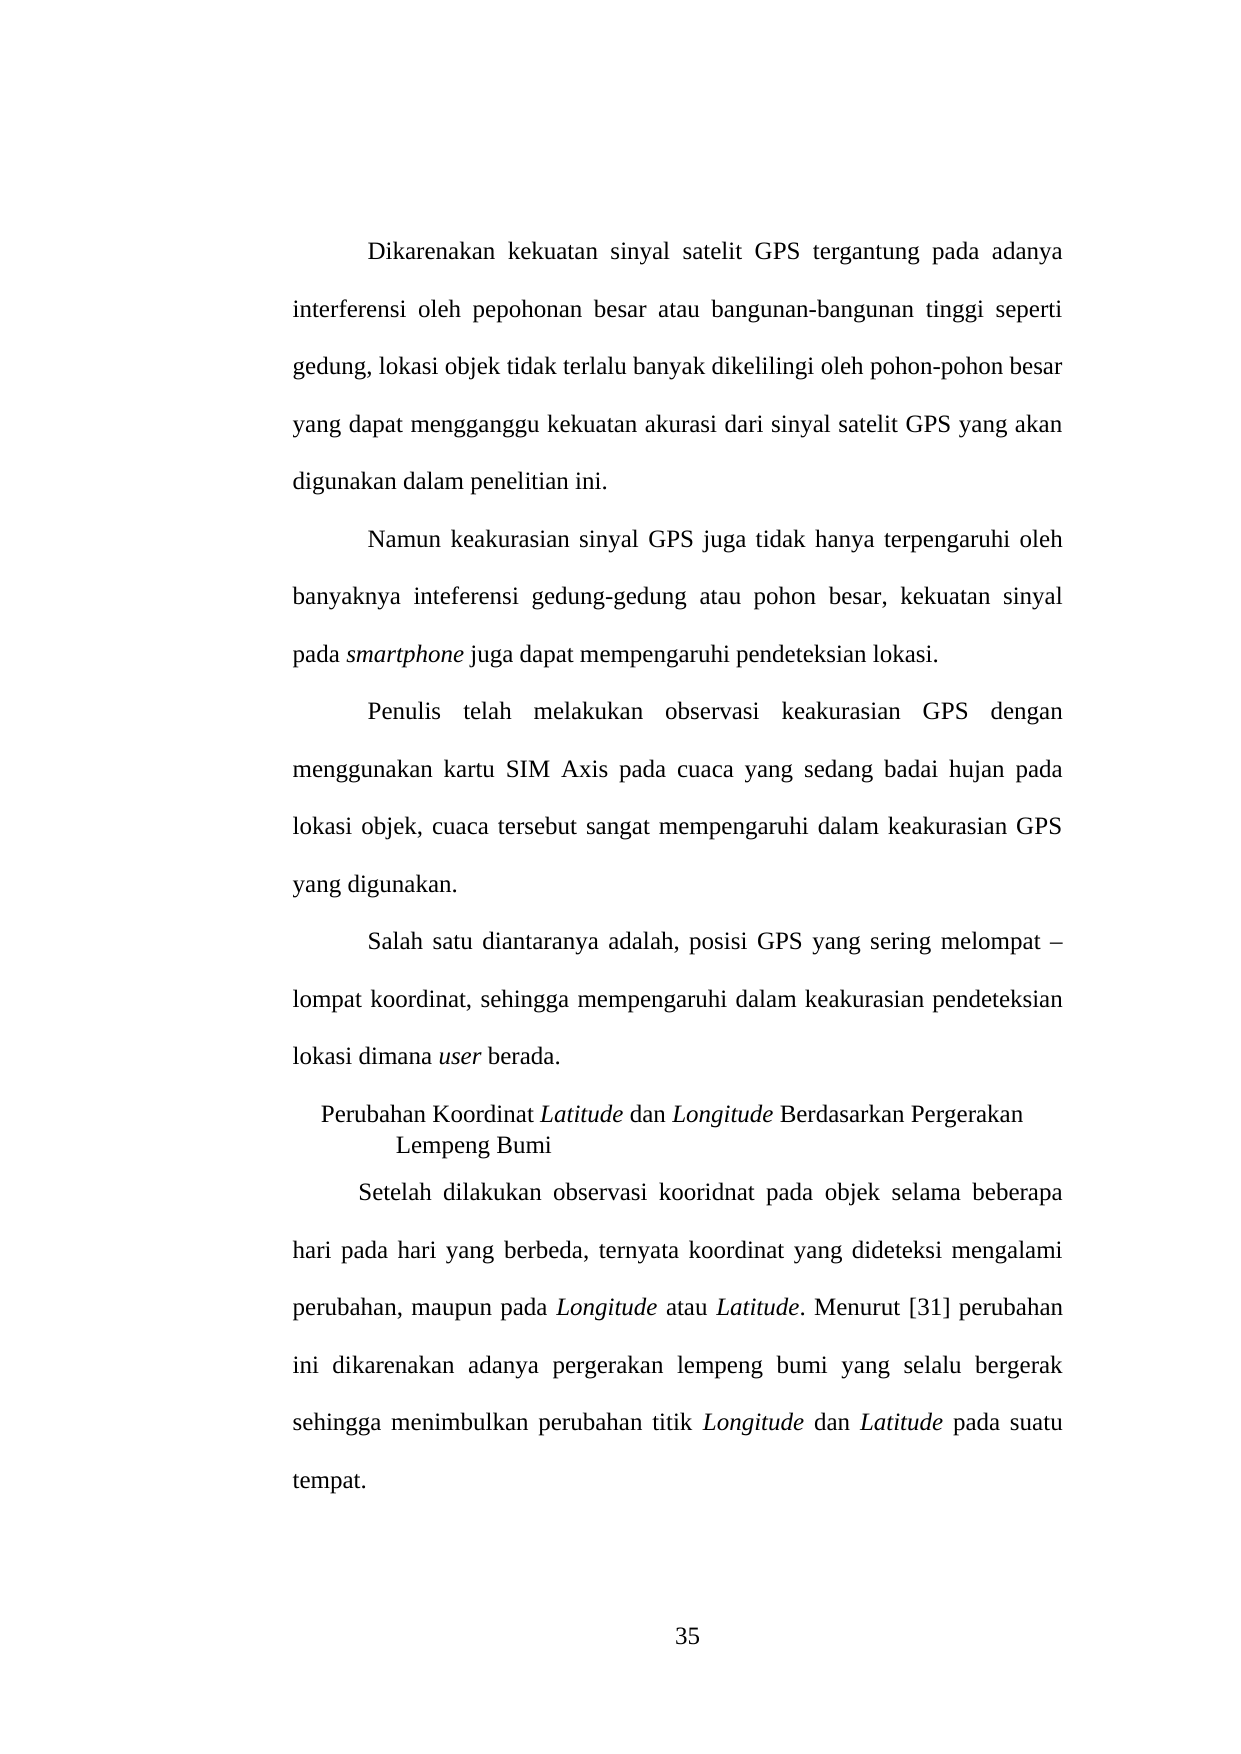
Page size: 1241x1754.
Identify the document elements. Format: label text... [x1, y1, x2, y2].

text Namun keakurasian sinyal GPS juga tidak hanya terpengaruhi oleh banyaknya inteferensi gedung-gedung atau pohon besar, kekuatan sinyal pada smartphone juga dapat mempengaruhi pendeteksian lokasi. [292, 524, 1063, 667]
text Salah satu diantaranya adalah, posisi GPS yang sering melompat – lompat koordinat, sehingga mempengaruhi dalam keakurasian pendeteksian lokasi dimana user berada. [292, 926, 1063, 1070]
text Dikarenakan kekuatan sinyal satelit GPS tergantung pada adanya interferensi oleh pepohonan besar atau bangunan-bangunan tinggi seperti gedung, lokasi objek tidak terlalu banyak dikelilingi oleh pohon-pohon besar yang dapat mengganggu kekuatan akurasi dari sinyal satelit GPS yang akan digunakan dalam penelitian ini. [292, 236, 1063, 495]
text Penulis telah melakukan observasi keakurasian GPS dengan menggunakan kartu SIM Axis pada cuaca yang sedang badai hujan pada lokasi objek, cuaca tersebut sangat mempengaruhi dalam keakurasian GPS yang digunakan. [292, 696, 1063, 897]
text Setelah dilakukan observasi kooridnat pada objek selama beberapa hari pada hari yang berbeda, ternyata koordinat yang dideteksi mengalami perubahan, maupun pada Longitude atau Latitude. Menurut [31] perubahan ini dikarenakan adanya pergerakan lempeng bumi yang selalu bergerak sehingga menimbulkan perubahan titik Longitude dan Latitude pada suatu tempat. [292, 1177, 1063, 1494]
text Perubahan Koordinat Latitude dan Longitude Berdasarkan Pergerakan Lempeng Bumi [321, 1099, 1063, 1158]
